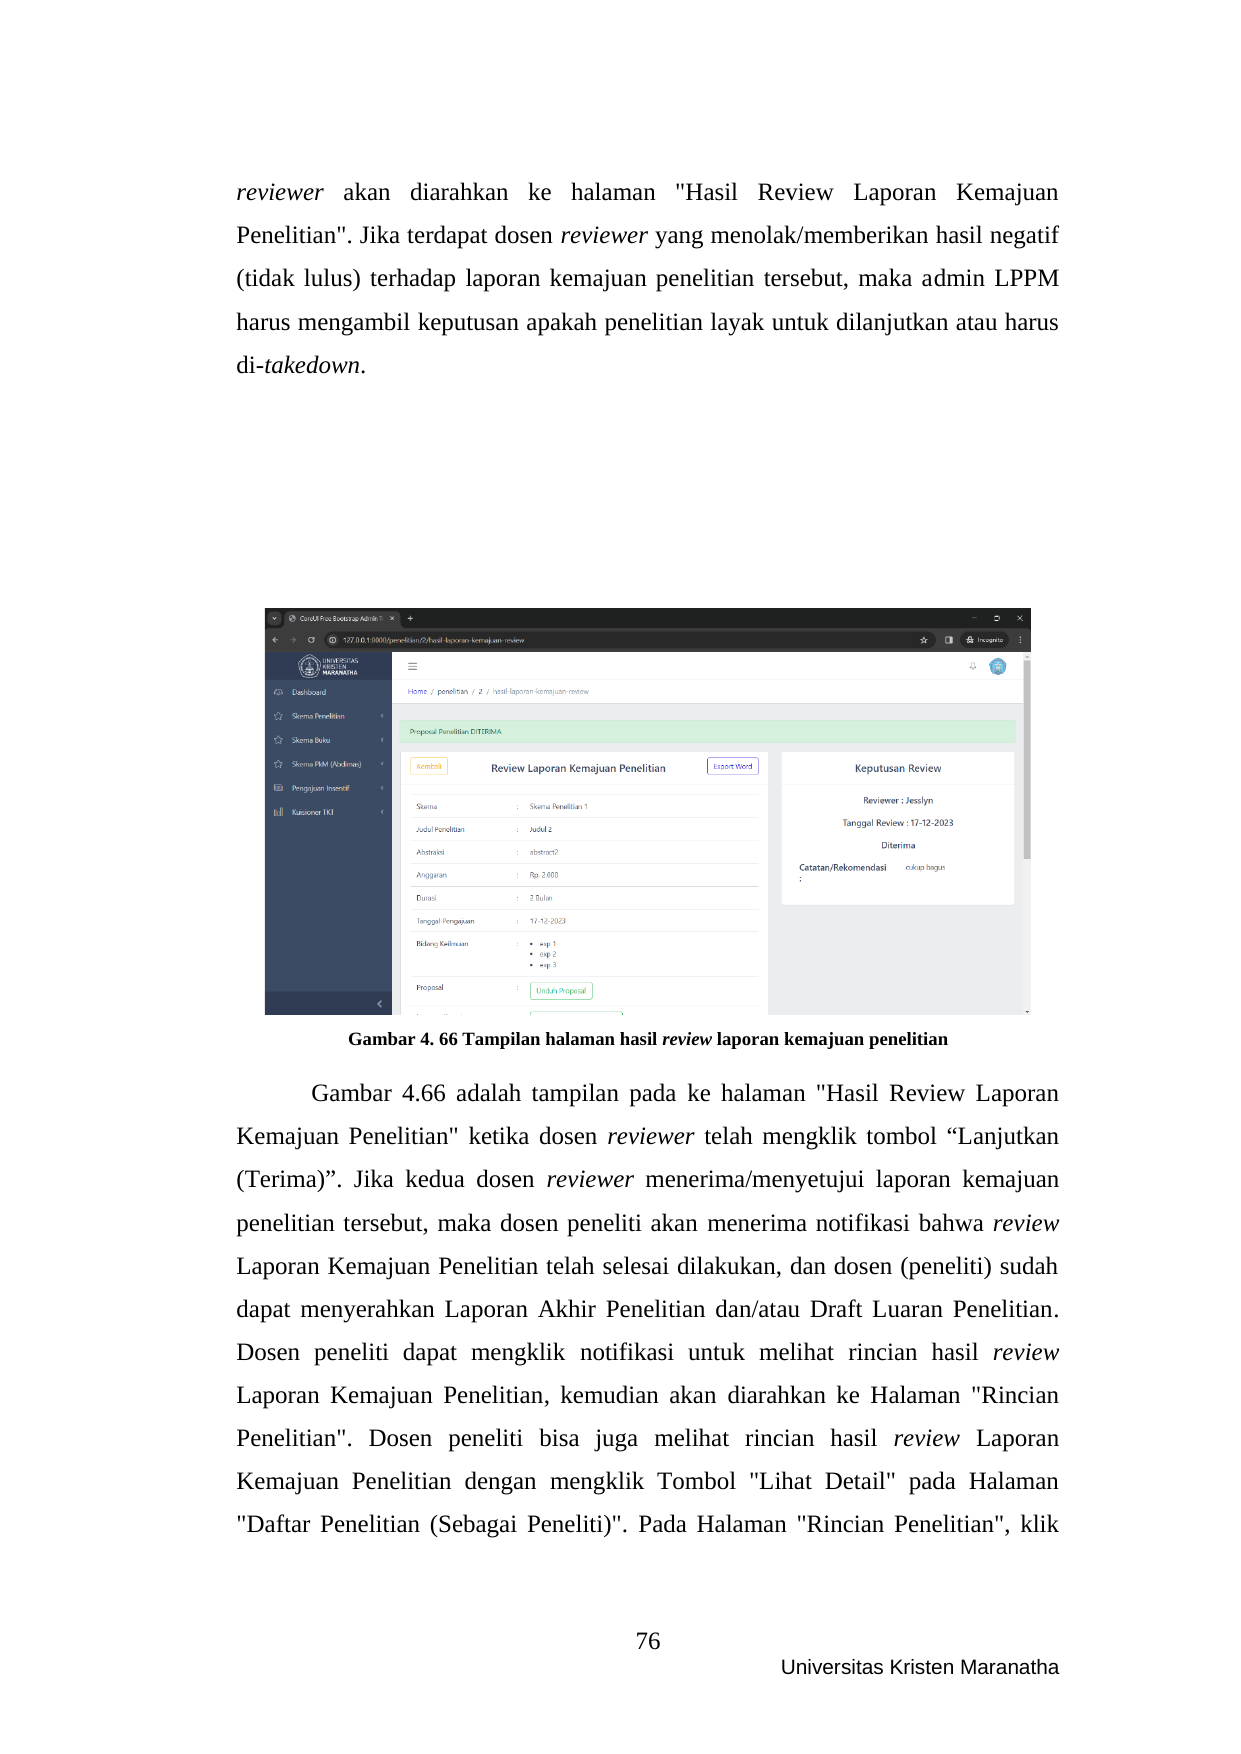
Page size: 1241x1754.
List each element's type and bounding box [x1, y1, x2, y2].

text [236, 177, 1059, 378]
text [236, 652, 1059, 1538]
picture [264, 608, 1031, 1015]
